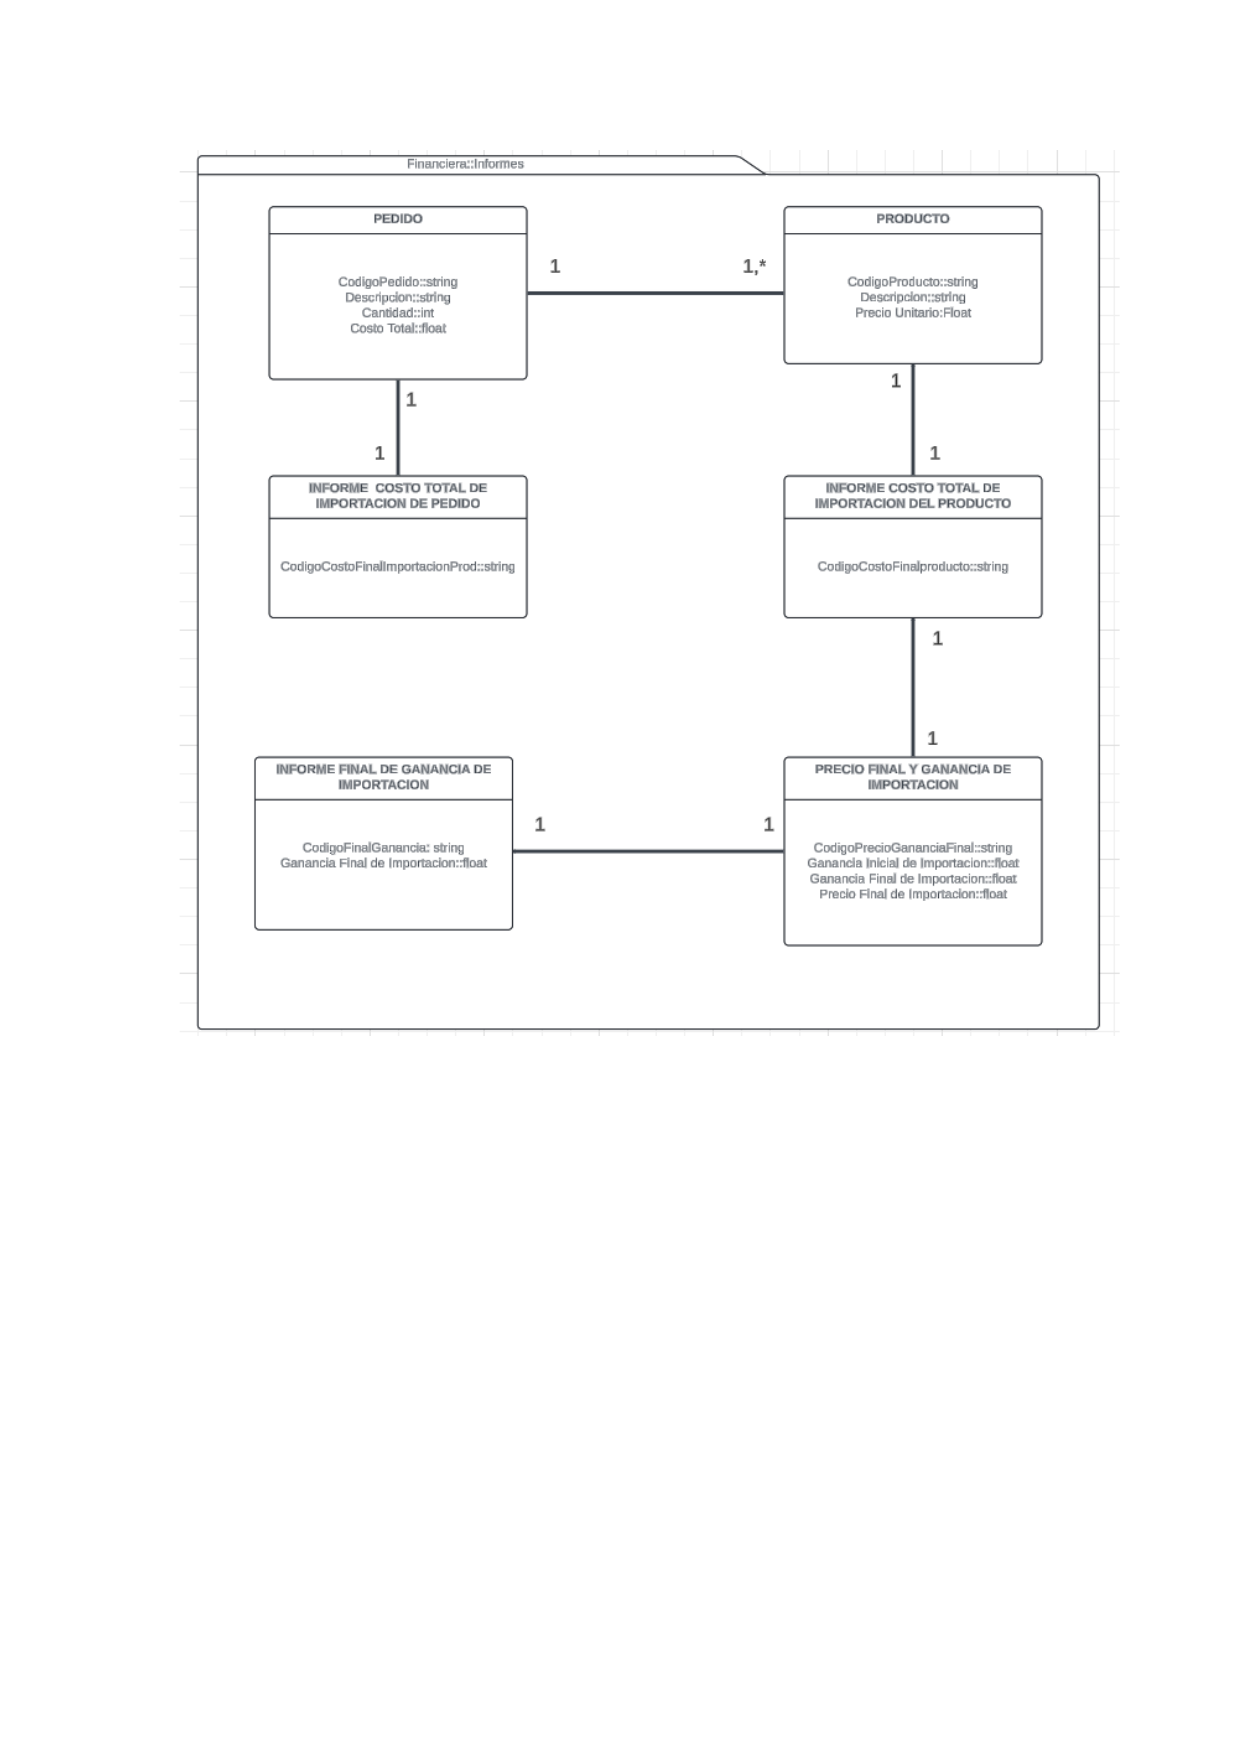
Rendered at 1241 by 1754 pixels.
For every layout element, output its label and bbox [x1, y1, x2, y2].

picture [179, 150, 1120, 1036]
